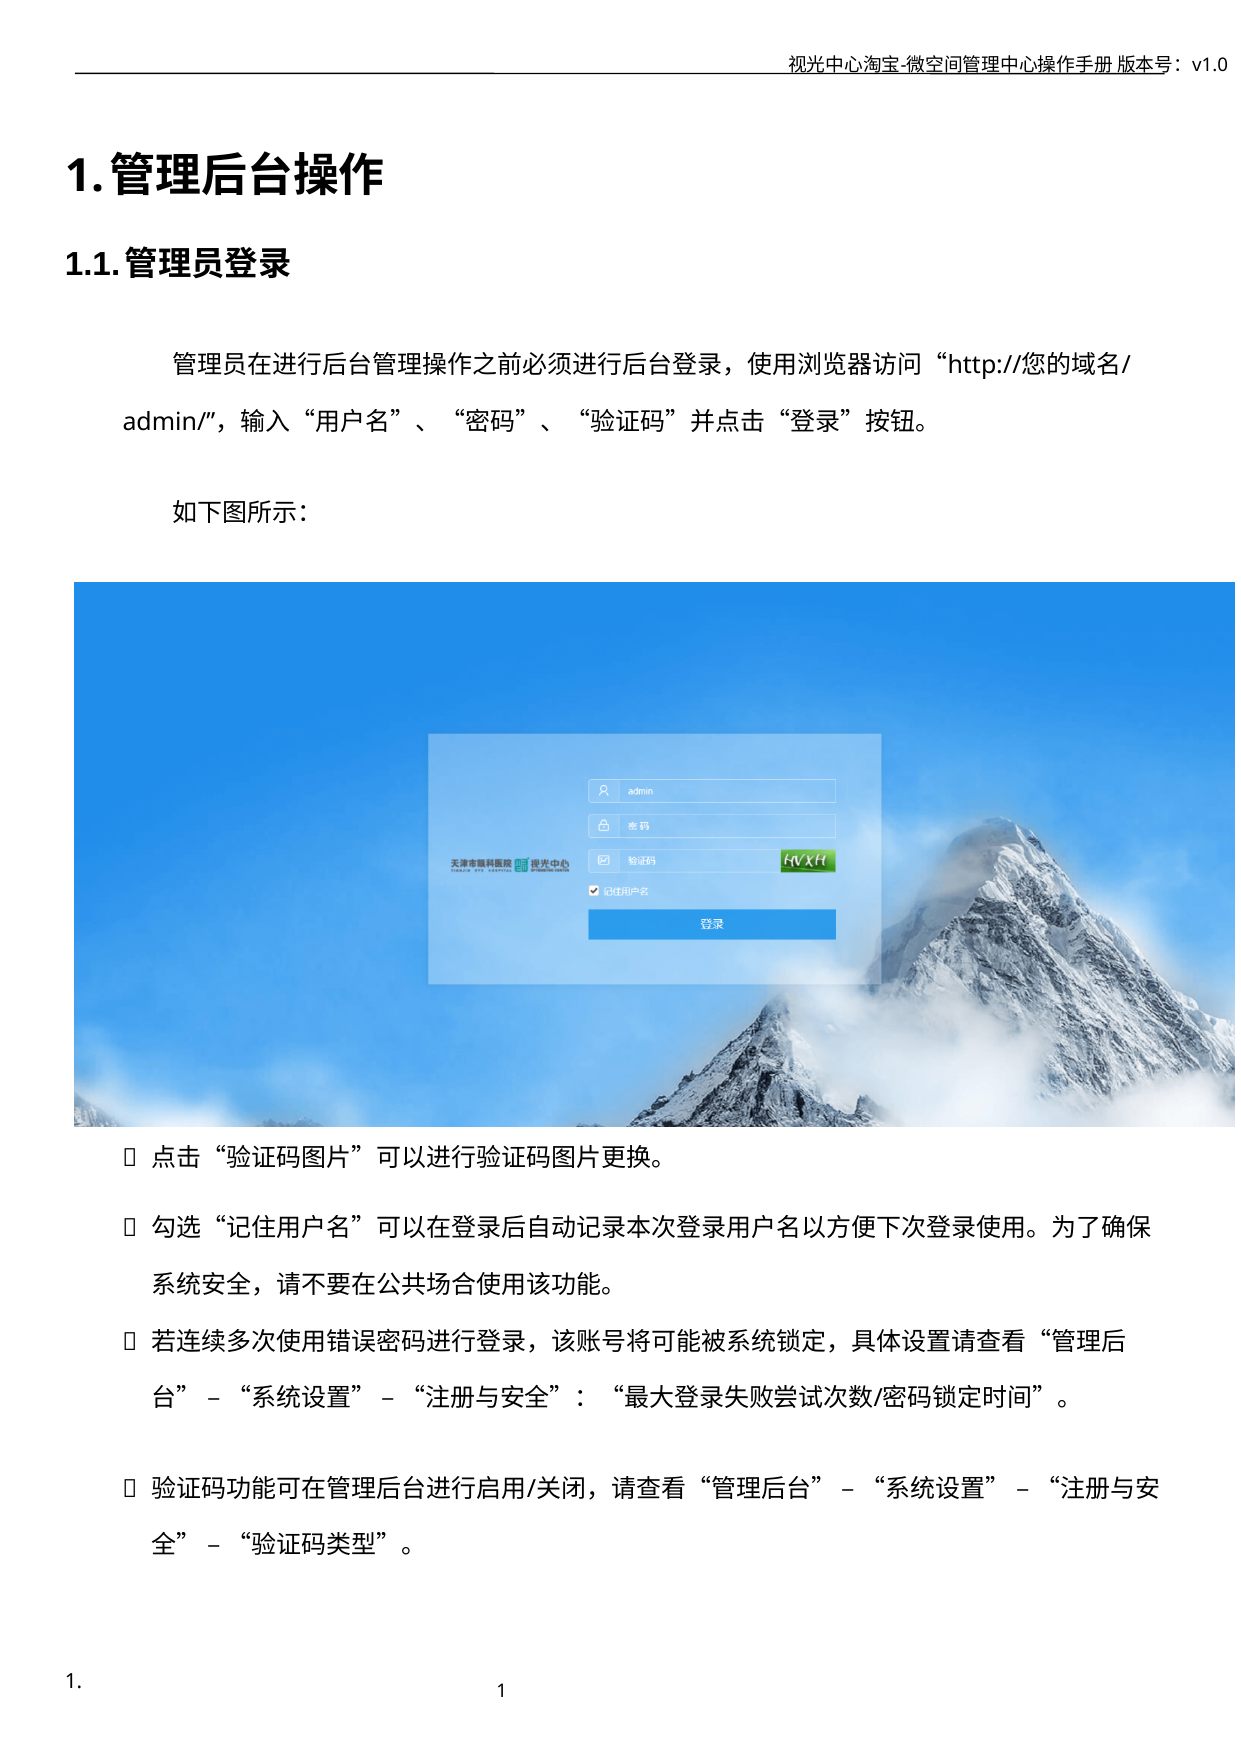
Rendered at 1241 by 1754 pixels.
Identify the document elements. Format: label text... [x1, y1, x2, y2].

list 勾选“记住用户名”可以在登录后自动记录本次登录用户名以方便下次登录使用。为了确保系统安全，请不要在公共场合使用该功能。 [122, 1208, 1165, 1301]
list 验证码功能可在管理后台进行启用/关闭，请查看“管理后台” – “系统设置” – “注册与安全” – “验证码类型”。 [122, 1468, 1165, 1561]
list 点击“验证码图片”可以进行验证码图片更换。 [122, 1137, 1228, 1173]
text 管理员在进行后台管理操作之前必须进行后台登录，使用浏览器访问“http://您的域名/admin/”，输入“用户名”、“密码”、“验证码”并点击“登录”按钮。 [122, 345, 1174, 437]
text 如下图所示： [122, 492, 1174, 528]
list 若连续多次使用错误密码进行登录，该账号将可能被系统锁定，具体设置请查看“管理后台” – “系统设置” – “注册与安全”：“最大登录失败尝试次数/密码锁定时间”。 [122, 1321, 1165, 1414]
subtitle 管理后台操作 [64, 143, 1228, 205]
subtitle 管理员登录 [64, 239, 1228, 285]
picture [74, 582, 1235, 1127]
